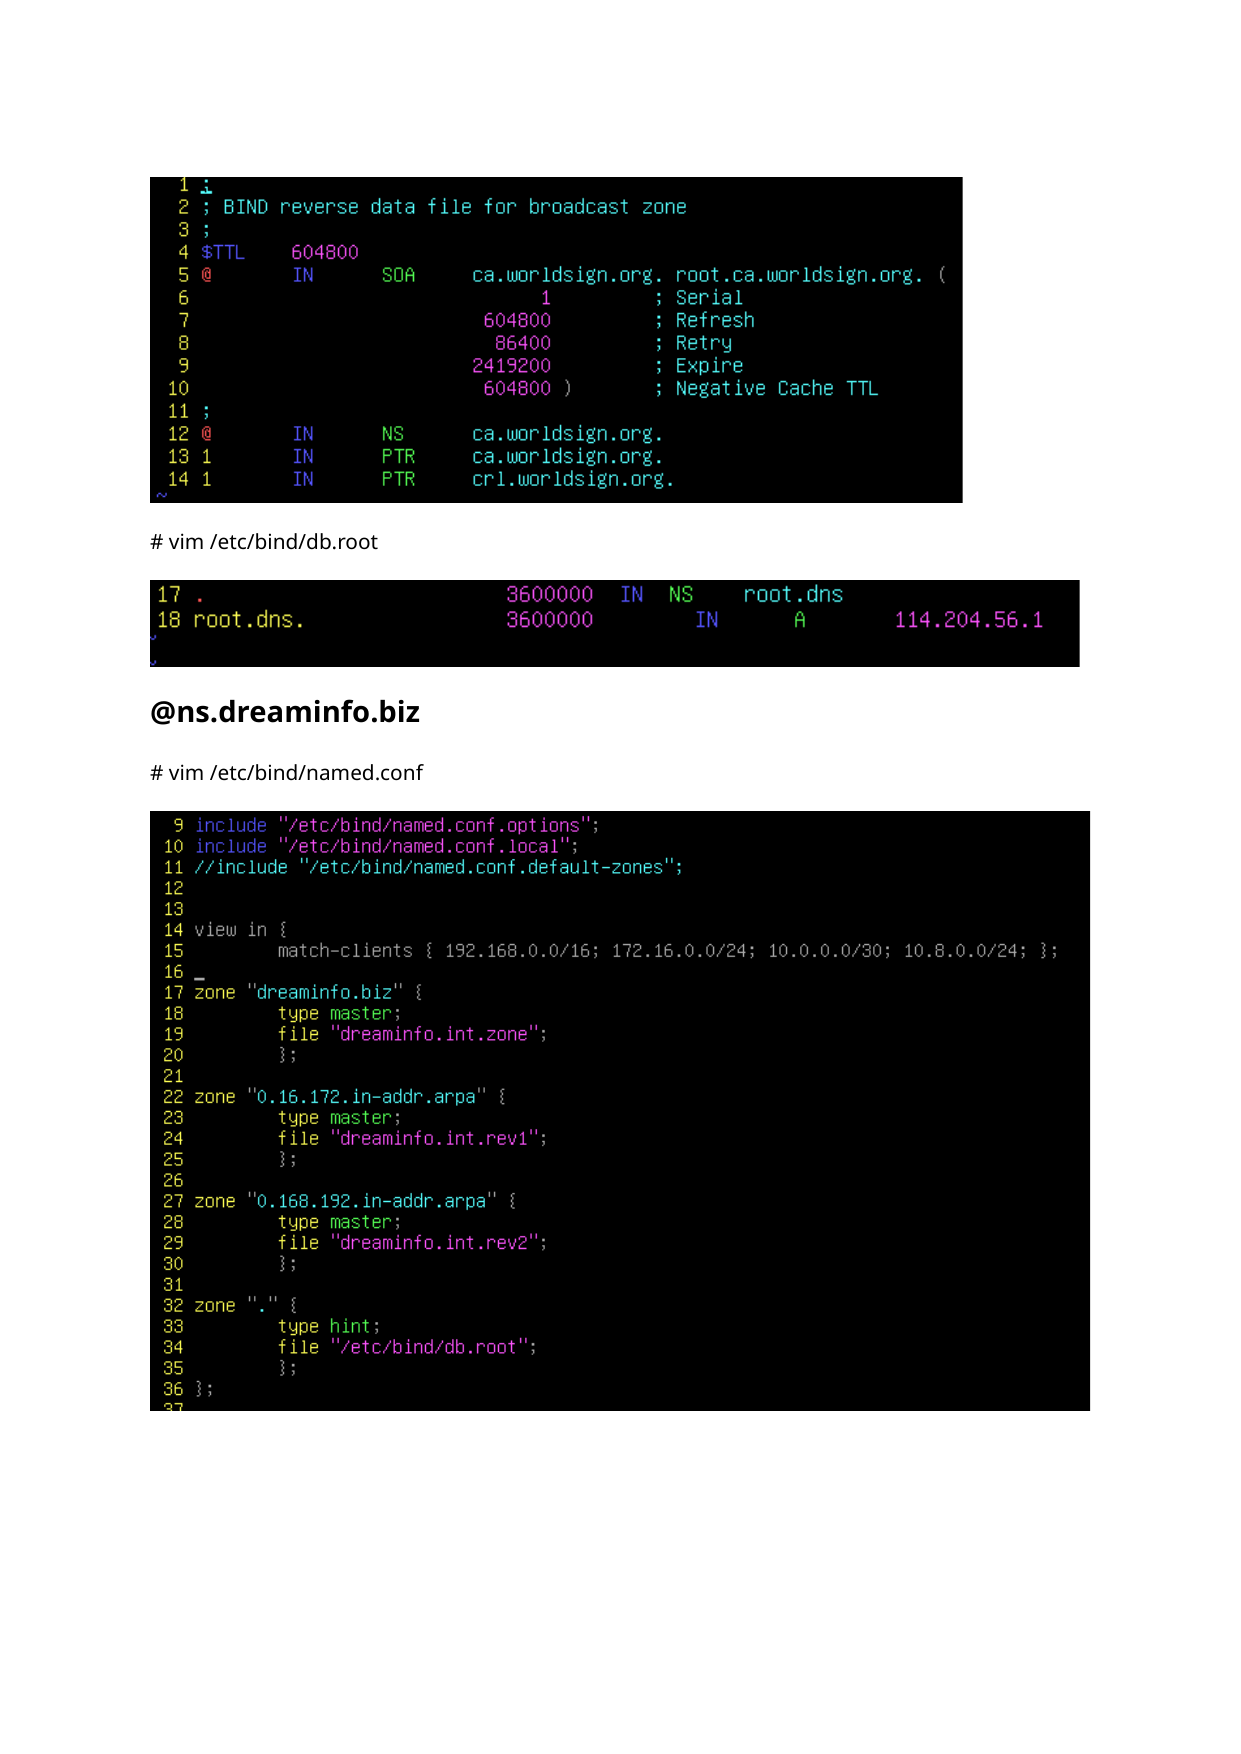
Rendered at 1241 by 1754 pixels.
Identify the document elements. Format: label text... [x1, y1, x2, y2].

picture [150, 811, 1091, 1411]
text # vim /etc/bind/db.root [150, 527, 1090, 556]
picture [150, 177, 963, 503]
picture [150, 580, 1080, 667]
text @ns.dreaminfo.biz [150, 692, 1090, 731]
text # vim /etc/bind/named.conf [150, 758, 1090, 786]
